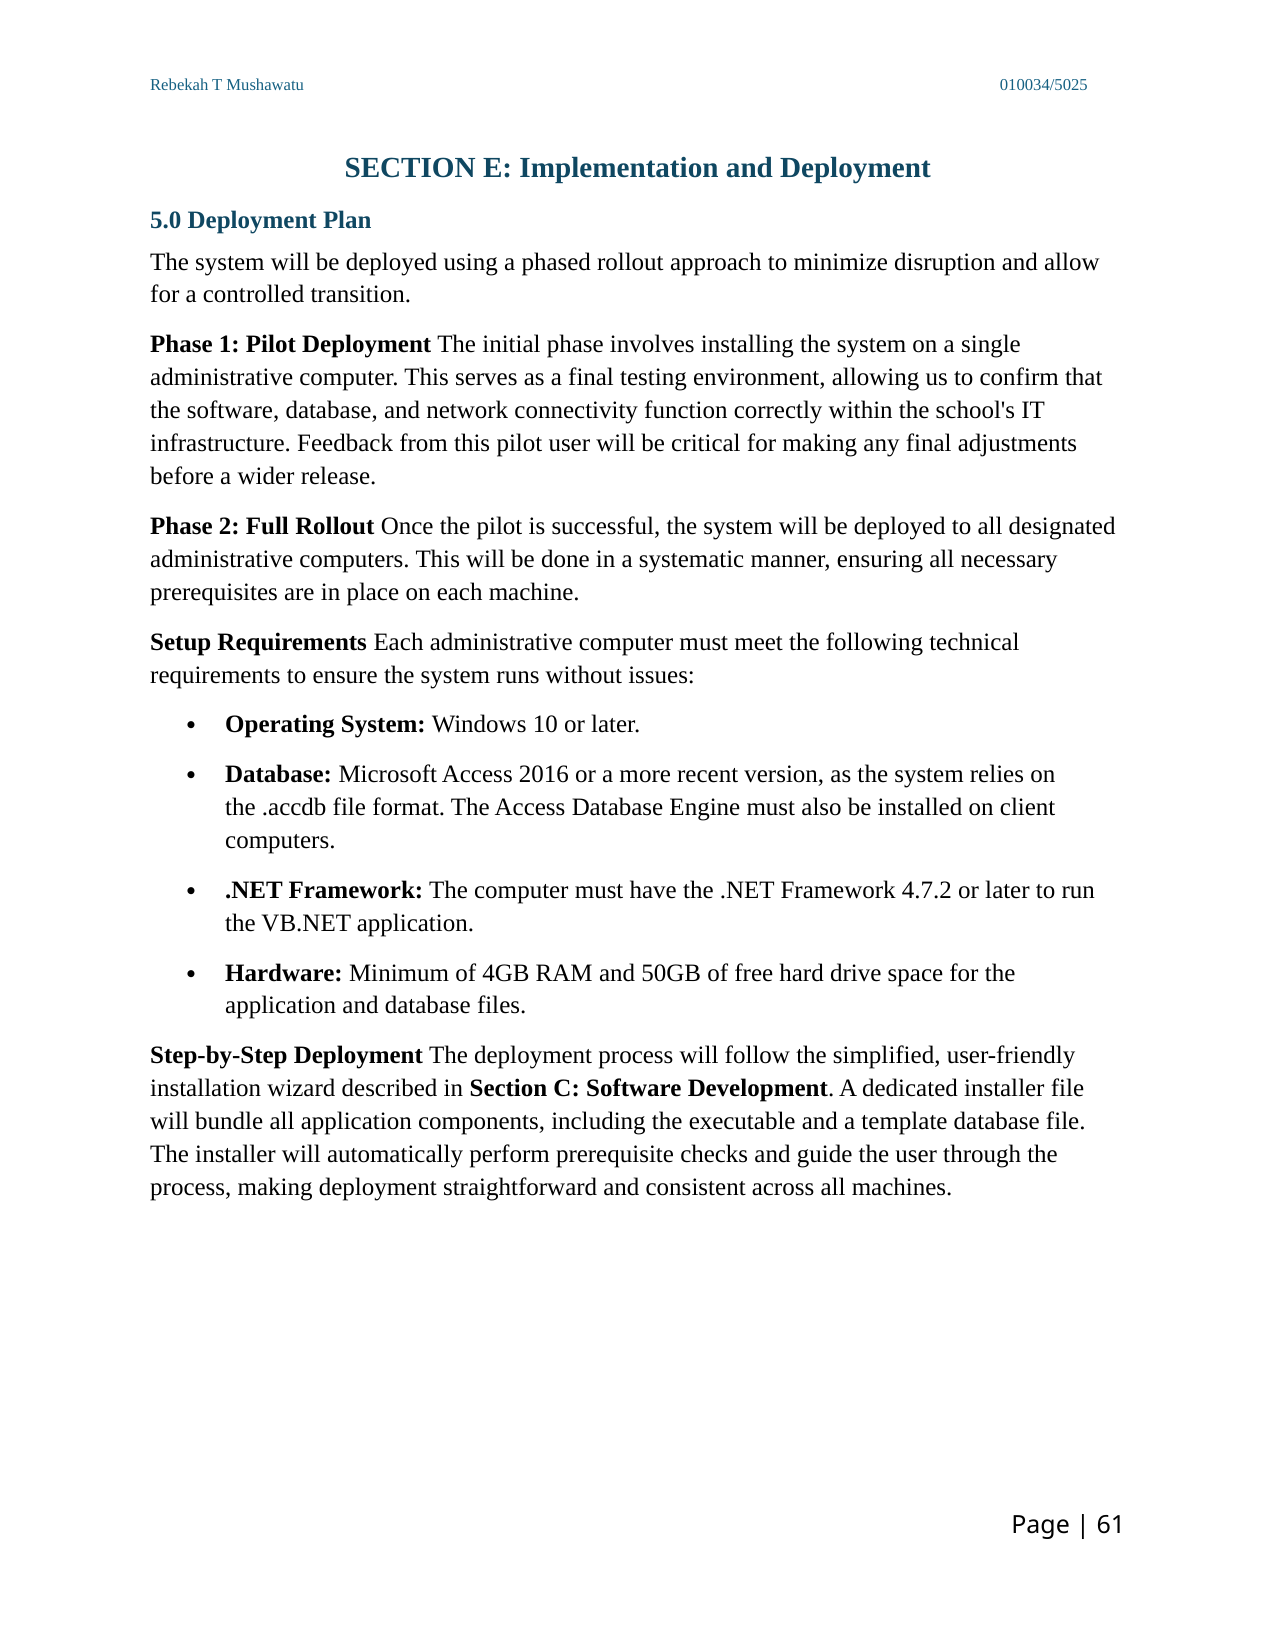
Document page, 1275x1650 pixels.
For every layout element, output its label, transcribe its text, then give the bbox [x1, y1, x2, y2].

text Phase 1: Pilot Deployment The initial phase involves installing the system on a single administrative computer. This serves as a final testing environment, allowing us to confirm that the software, database, and network connectivity function correctly within the school's IT infrastructure. Feedback from this pilot user will be critical for making any final adjustments before a wider release. [150, 329, 1125, 490]
list Operating System: Windows 10 or later. [187, 709, 1125, 738]
subtitle 5.0 Deployment Plan [150, 205, 1125, 234]
text Phase 2: Full Rollout Once the pilot is successful, the system will be deployed to all designated administrative computers. This will be done in a systematic manner, ensuring all necessary prerequisites are in place on each machine. [150, 511, 1125, 606]
text Step-by-Step Deployment The deployment process will follow the simplified, user-friendly installation wizard described in Section C: Software Development. A dedicated installer file will bundle all application components, including the executable and a template database file. The installer will automatically perform prerequisite checks and guide the user through the process, making deployment straightforward and consistent across all machines. [150, 1040, 1125, 1201]
list .NET Framework: The computer must have the .NET Framework 4.7.2 or later to run the VB.NET application. [187, 875, 1125, 937]
list Database: Microsoft Access 2016 or a more recent version, as the system relies on the .accdb file format. The Access Database Engine must also be installed on client computers. [187, 759, 1125, 854]
text Setup Requirements Each administrative computer must meet the following technical requirements to ensure the system runs without issues: [150, 627, 1125, 688]
list Hardware: Minimum of 4GB RAM and 50GB of free hard drive space for the application and database files. [187, 958, 1125, 1019]
text The system will be deployed using a phased rollout approach to minimize disruption and allow for a controlled transition. [150, 247, 1125, 308]
subtitle SECTION E: Implementation and Deployment [150, 150, 1125, 183]
